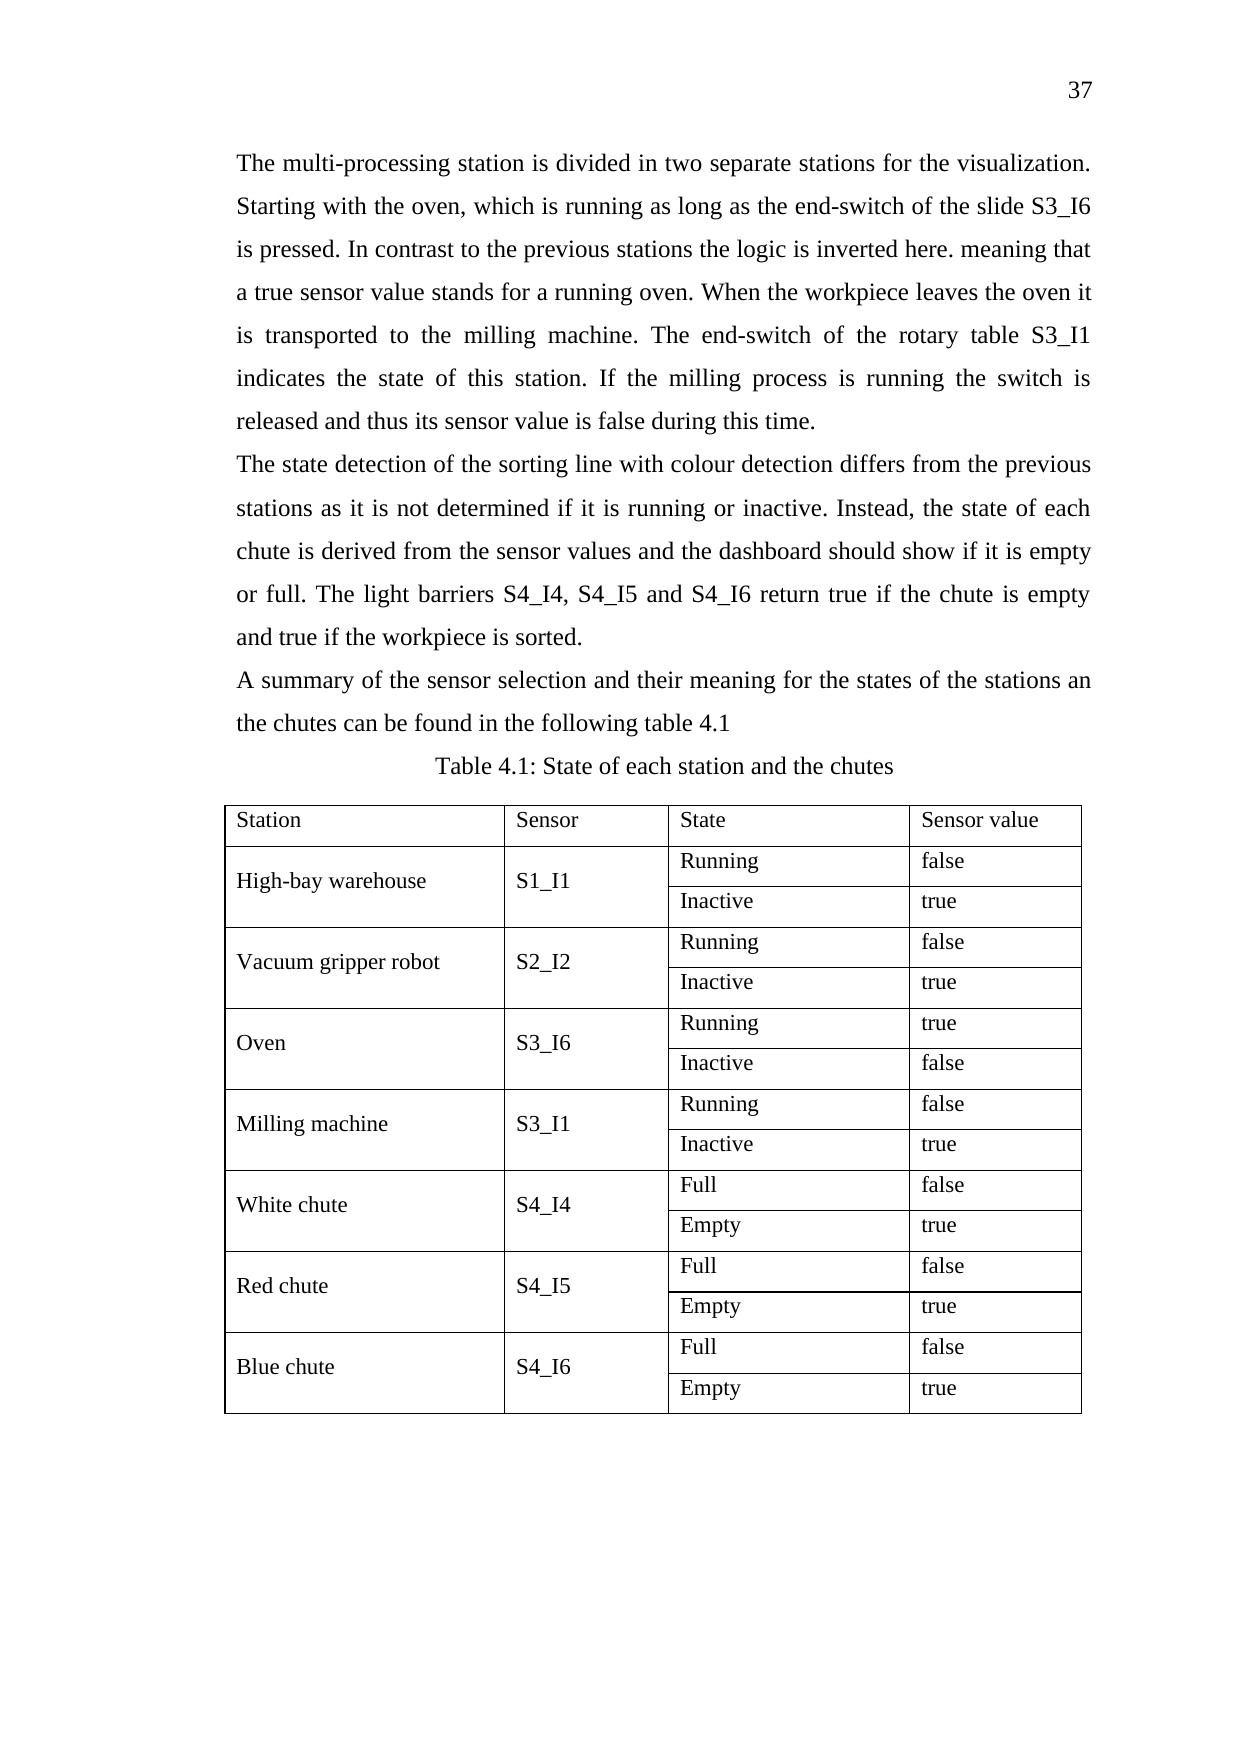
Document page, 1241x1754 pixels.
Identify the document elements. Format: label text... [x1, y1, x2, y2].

table_cell false [910, 1333, 1081, 1372]
table_cell true [910, 1130, 1081, 1170]
table_cell true [910, 1374, 1081, 1413]
table_header State [669, 806, 909, 846]
table_cell true [910, 1293, 1081, 1332]
table_cell Blue chute [226, 1333, 504, 1413]
table_cell Running [669, 1090, 909, 1129]
table_cell S4_I6 [505, 1333, 668, 1413]
table_cell true [910, 968, 1081, 1008]
table_header Sensor value [910, 806, 1081, 846]
table_cell false [910, 1171, 1081, 1210]
table_header Station [226, 806, 504, 846]
table_cell White chute [226, 1171, 504, 1251]
text Table 4.1: State of each station and the chutes [236, 751, 1092, 780]
table_cell Running [669, 1009, 909, 1048]
table_cell false [910, 1049, 1081, 1089]
text A summary of the sensor selection and their meaning for the states of the stations an the chutes can be found in the following table 4.1 [236, 665, 1092, 737]
table_cell false [910, 1090, 1081, 1129]
table_cell Running [669, 847, 909, 886]
table_cell S4_I5 [505, 1252, 668, 1332]
table_cell Full [669, 1333, 909, 1372]
table_cell Oven [226, 1009, 504, 1089]
text The state detection of the sorting line with colour detection differs from the previous stations as it is not determined if it is running or inactive. Instead, the state of each chute is derived from the sensor values and the dashboard should show if it is empty or full. The light barriers S4_I4, S4_I5 and S4_I6 return true if the chute is empty and true if the workpiece is sorted. [236, 449, 1092, 651]
table_cell false [910, 847, 1081, 886]
table_cell Empty [669, 1374, 909, 1413]
table_cell Inactive [669, 968, 909, 1008]
table_cell true [910, 887, 1081, 927]
table_header Sensor [505, 806, 668, 846]
table_cell Milling machine [226, 1090, 504, 1170]
table_cell Inactive [669, 1130, 909, 1170]
table_cell Inactive [669, 887, 909, 927]
text The multi-processing station is divided in two separate stations for the visualization. Starting with the oven, which is running as long as the end-switch of the slide S3_I6 is pressed. In contrast to the previous stations the logic is inverted here. meaning that a true sensor value stands for a running oven. When the workpiece leaves the oven it is transported to the milling machine. The end-switch of the rotary table S3_I1 indicates the state of this station. If the milling process is running the switch is released and thus its sensor value is false during this time. [236, 148, 1092, 435]
table_cell Vacuum gripper robot [226, 928, 504, 1008]
table_cell Running [669, 928, 909, 967]
table_cell Empty [669, 1211, 909, 1251]
table_cell Full [669, 1171, 909, 1210]
table_cell Inactive [669, 1049, 909, 1089]
table_cell S3_I1 [505, 1090, 668, 1170]
table_cell S4_I4 [505, 1171, 668, 1251]
table_cell true [910, 1009, 1081, 1048]
table_cell true [910, 1211, 1081, 1251]
table_cell false [910, 928, 1081, 967]
table_cell Full [669, 1252, 909, 1291]
table_cell S1_I1 [505, 847, 668, 927]
table_cell S2_I2 [505, 928, 668, 1008]
table_cell Empty [669, 1293, 909, 1332]
table_cell Red chute [226, 1252, 504, 1332]
table_cell S3_I6 [505, 1009, 668, 1089]
table_cell High-bay warehouse [226, 847, 504, 927]
table_cell false [910, 1252, 1081, 1291]
